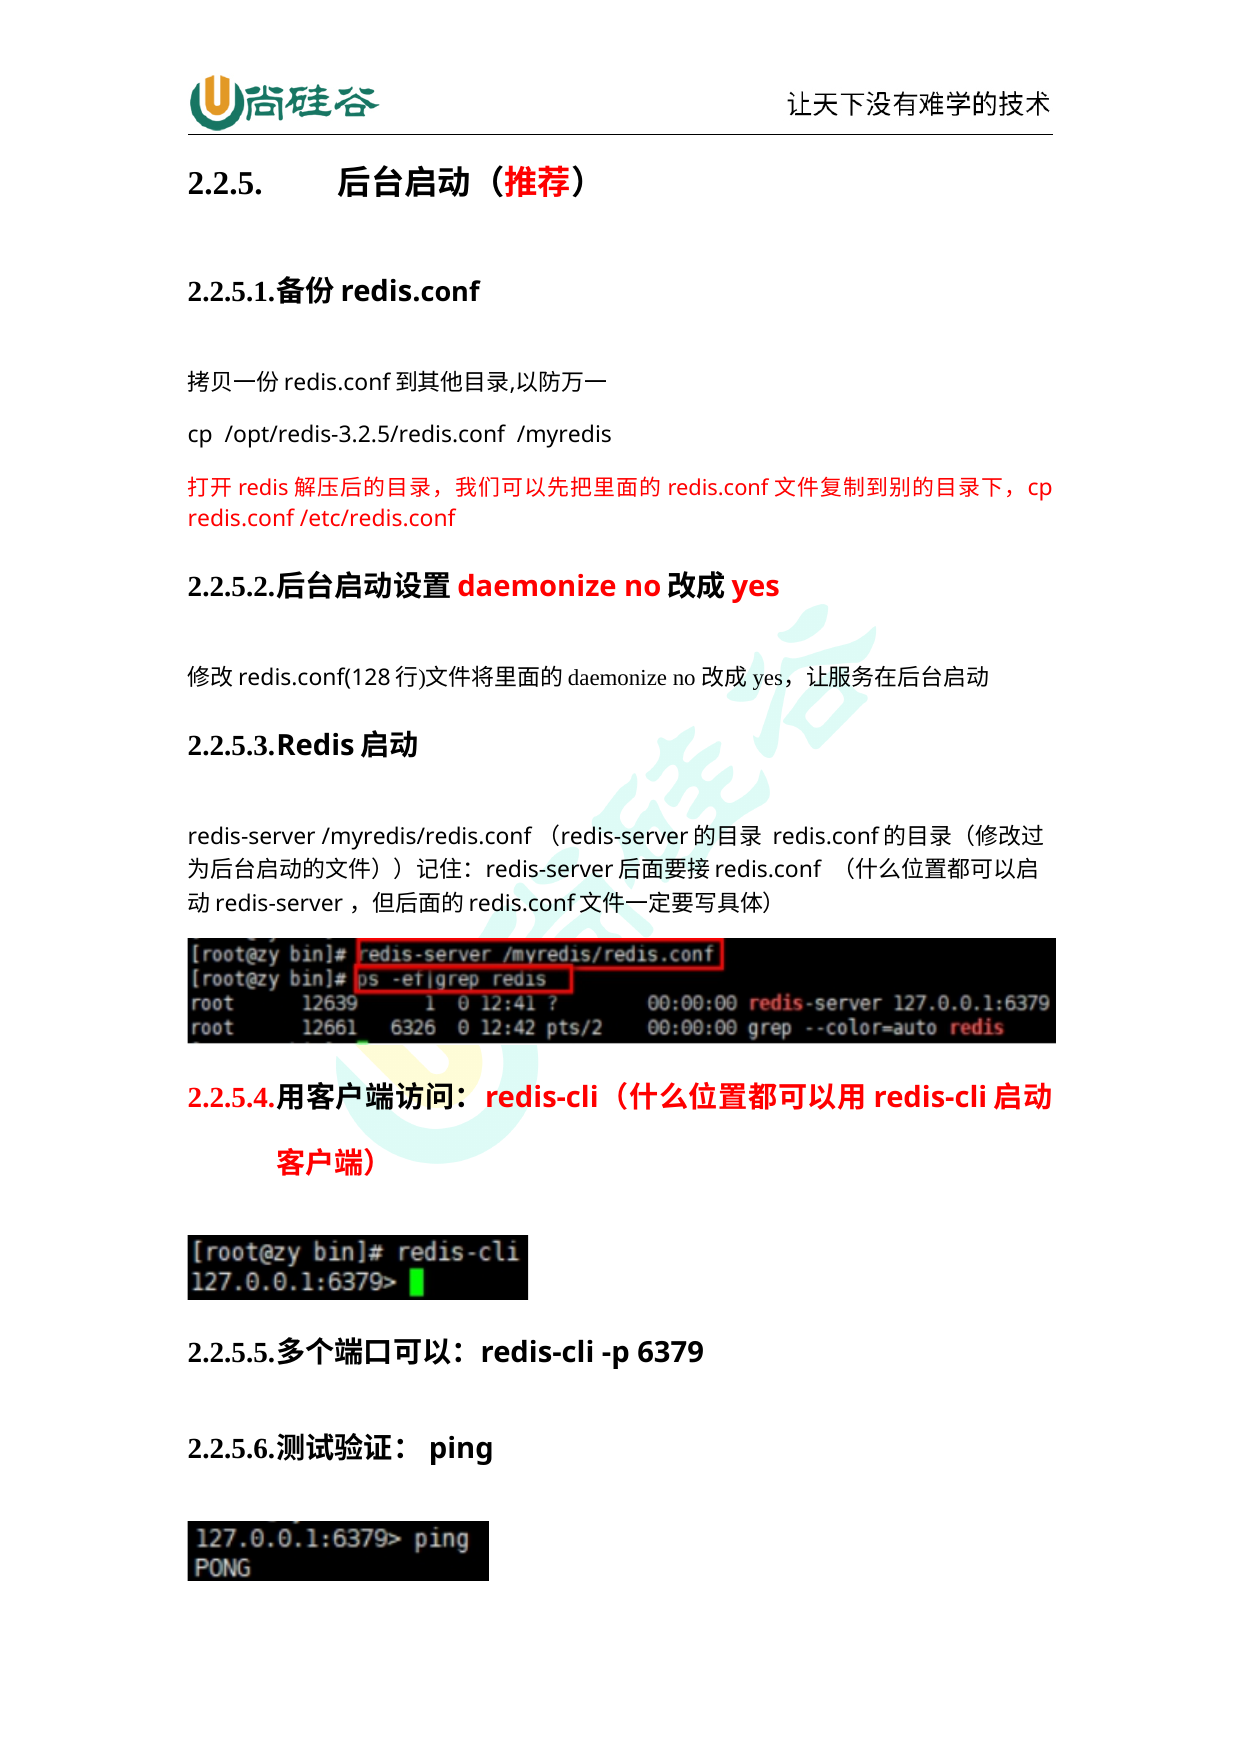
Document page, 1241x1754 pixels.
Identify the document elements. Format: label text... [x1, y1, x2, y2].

list 备份redis.conf [187, 268, 1053, 310]
text cp /opt/redis-3.2.5/redis.conf /myredis [187, 418, 1053, 449]
list Redis启动 [187, 722, 1053, 764]
text 修改redis.conf(128行)文件将里面的daemonize no 改成 yes，让服务在后台启动 [187, 659, 1053, 692]
picture [187, 73, 1053, 132]
list 后台启动设置daemonize no改成yes [187, 563, 1053, 605]
picture [187, 1235, 529, 1300]
text redis-server /myredis/redis.conf （redis-server的目录 redis.conf的目录（修改过为后台启动的文件））记住：redis-server后面要接redis.conf （什么位置都可以启动redis-server ，但后面的redis.conf文件一定要写具体） [187, 818, 1053, 918]
text 拷贝一份redis.conf到其他目录,以防万一 [187, 364, 1053, 397]
text 打开redis解压后的目录，我们可以先把里面的redis.conf文件复制到别的目录下，cp redis.conf /etc/redis.conf [187, 470, 1053, 534]
list 多个端口可以：redis-cli -p 6379 [187, 1329, 1053, 1371]
picture [187, 938, 1056, 1045]
picture [187, 1521, 489, 1581]
list 后台启动（推荐） [187, 156, 1053, 204]
list 用客户端访问：redis-cli（什么位置都可以用redis-cli启动客户端） [187, 1073, 1053, 1182]
list 测试验证： ping [187, 1425, 1053, 1467]
